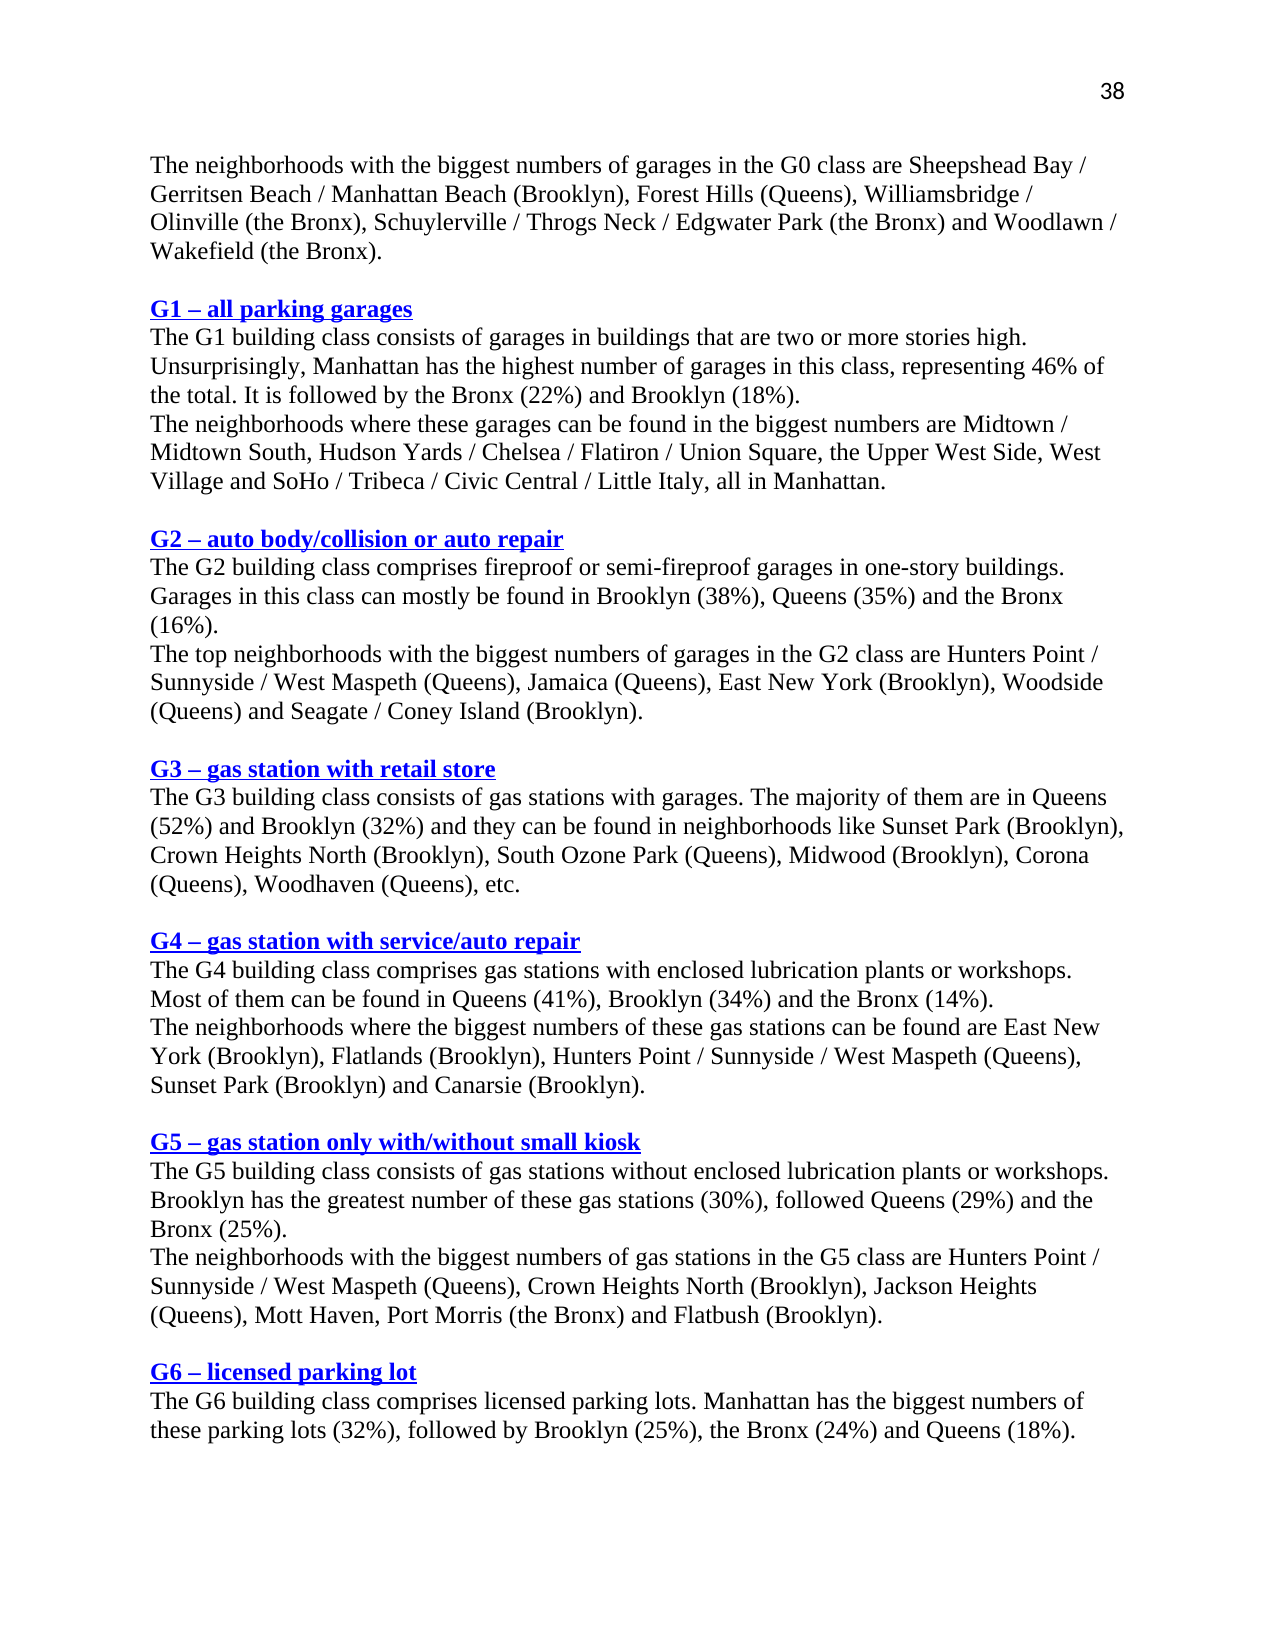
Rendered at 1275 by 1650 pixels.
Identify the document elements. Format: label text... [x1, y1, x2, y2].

text G4 – gas station with service/auto repair [150, 926, 1125, 955]
text The neighborhoods where these garages can be found in the biggest numbers are Midtown / Midtown South, Hudson Yards / Chelsea / Flatiron / Union Square, the Upper West Side, West Village and SoHo / Tribeca / Civic Central / Little Italy, all in Manhattan. [150, 409, 1125, 495]
text G2 – auto body/collision or auto repair [150, 524, 1125, 552]
text The neighborhoods with the biggest numbers of garages in the G0 class are Sheepshead Bay / Gerritsen Beach / Manhattan Beach (Brooklyn), Forest Hills (Queens), Williamsbridge / Olinville (the Bronx), Schuylerville / Throgs Neck / Edgwater Park (the Bronx) and Woodlawn / Wakefield (the Bronx). [150, 150, 1125, 265]
text G6 – licensed parking lot [150, 1357, 1125, 1386]
text The G6 building class comprises licensed parking lots. Manhattan has the biggest numbers of these parking lots (32%), followed by Brooklyn (25%), the Bronx (24%) and Queens (18%). [150, 1386, 1125, 1444]
text The neighborhoods where the biggest numbers of these gas stations can be found are East New York (Brooklyn), Flatlands (Brooklyn), Hunters Point / Sunnyside / West Maspeth (Queens), Sunset Park (Brooklyn) and Canarsie (Brooklyn). [150, 1012, 1125, 1099]
text The top neighborhoods with the biggest numbers of garages in the G2 class are Hunters Point / Sunnyside / West Maspeth (Queens), Jamaica (Queens), East New York (Brooklyn), Woodside (Queens) and Seagate / Coney Island (Brooklyn). [150, 639, 1125, 725]
text G3 – gas station with retail store [150, 754, 1125, 782]
text The G3 building class consists of gas stations with garages. The majority of them are in Queens (52%) and Brooklyn (32%) and they can be found in neighborhoods like Sunset Park (Brooklyn), Crown Heights North (Brooklyn), South Ozone Park (Queens), Midwood (Brooklyn), Corona (Queens), Woodhaven (Queens), etc. [150, 782, 1125, 897]
text The G5 building class consists of gas stations without enclosed lubrication plants or workshops. Brooklyn has the greatest number of these gas stations (30%), followed Queens (29%) and the Bronx (25%). [150, 1156, 1125, 1242]
text The neighborhoods with the biggest numbers of gas stations in the G5 class are Hunters Point / Sunnyside / West Maspeth (Queens), Crown Heights North (Brooklyn), Jackson Heights (Queens), Mott Haven, Port Morris (the Bronx) and Flatbush (Brooklyn). [150, 1242, 1125, 1329]
text The G1 building class consists of garages in buildings that are two or more stories high. Unsurprisingly, Manhattan has the highest number of garages in this class, representing 46% of the total. It is followed by the Bronx (22%) and Brooklyn (18%). [150, 322, 1125, 409]
text The G4 building class comprises gas stations with enclosed lubrication plants or workshops. Most of them can be found in Queens (41%), Brooklyn (34%) and the Bronx (14%). [150, 955, 1125, 1012]
text G1 – all parking garages [150, 294, 1125, 322]
text G5 – gas station only with/without small kiosk [150, 1127, 1125, 1156]
text The G2 building class comprises fireproof or semi-fireproof garages in one-story buildings. Garages in this class can mostly be found in Brooklyn (38%), Queens (35%) and the Bronx (16%). [150, 552, 1125, 639]
